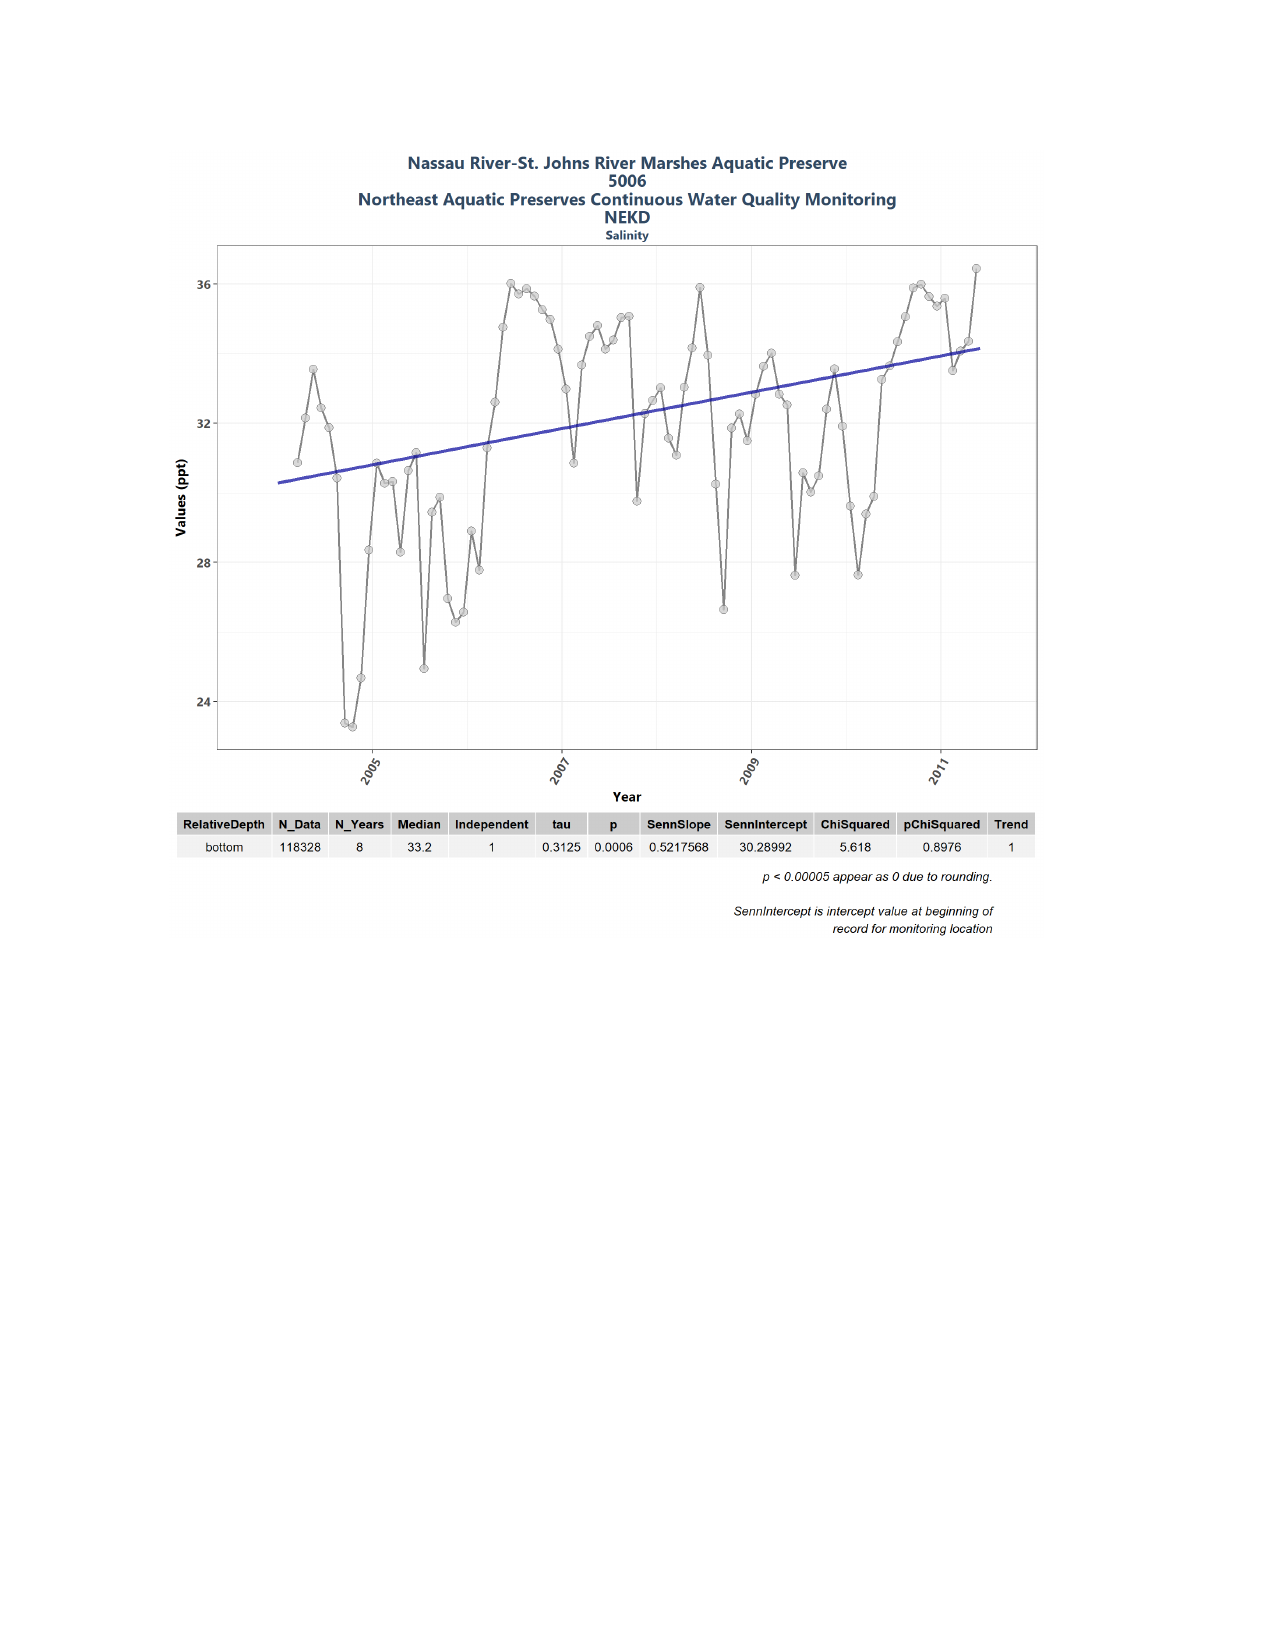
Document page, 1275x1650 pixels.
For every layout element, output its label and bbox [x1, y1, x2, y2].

picture [168, 150, 1044, 938]
